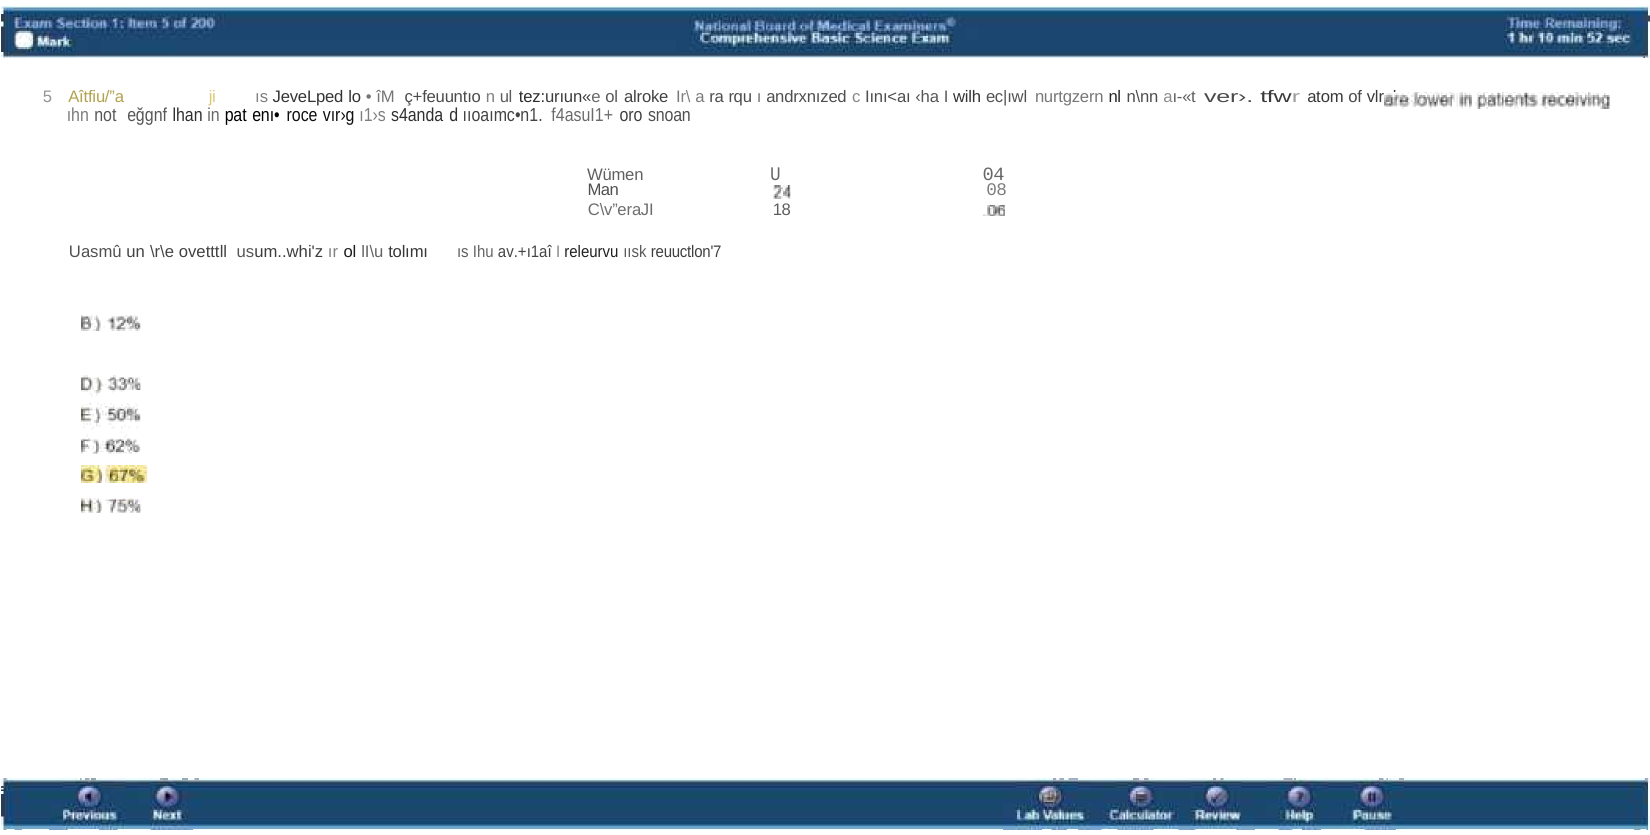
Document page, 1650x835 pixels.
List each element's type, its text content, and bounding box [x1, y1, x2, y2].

picture [81, 375, 141, 454]
picture [983, 205, 1005, 216]
text Uasmû un \r\e ovetttll usum..whi'z ır ol lI\u tolımı ıs Ihu av.+ı1aî I releurvu ıısk reuuctlon'7 [69, 242, 1650, 261]
picture [81, 315, 141, 331]
picture [1384, 92, 1610, 109]
picture [1, 6, 1650, 58]
picture [773, 185, 791, 199]
picture [81, 498, 141, 513]
picture [1, 778, 1650, 830]
text Wümen U 04 [587, 165, 1650, 184]
picture [81, 465, 148, 483]
text C\v”eraJI 18 [588, 202, 1650, 219]
text ıhn not eğgnf lhan in pat enı• roce vır›g ı1›s s4anda d ııoaımc•n1. f4asuI1+ oro snoan [67, 106, 1650, 126]
text 5 Aîtfiu/”a ji ıs JeveLped lo • îM ç+feuuntıo n ul tez:urıun«e ol alroke Ir\ a ra rqu ı andrxnızed c Iını<aı ‹ha I wilh ec|ıwl nurtgzern nl n\nn aı-«t ver›. tfwr atom of vlroke [43, 88, 1650, 106]
text Man 08 [587, 184, 1650, 202]
